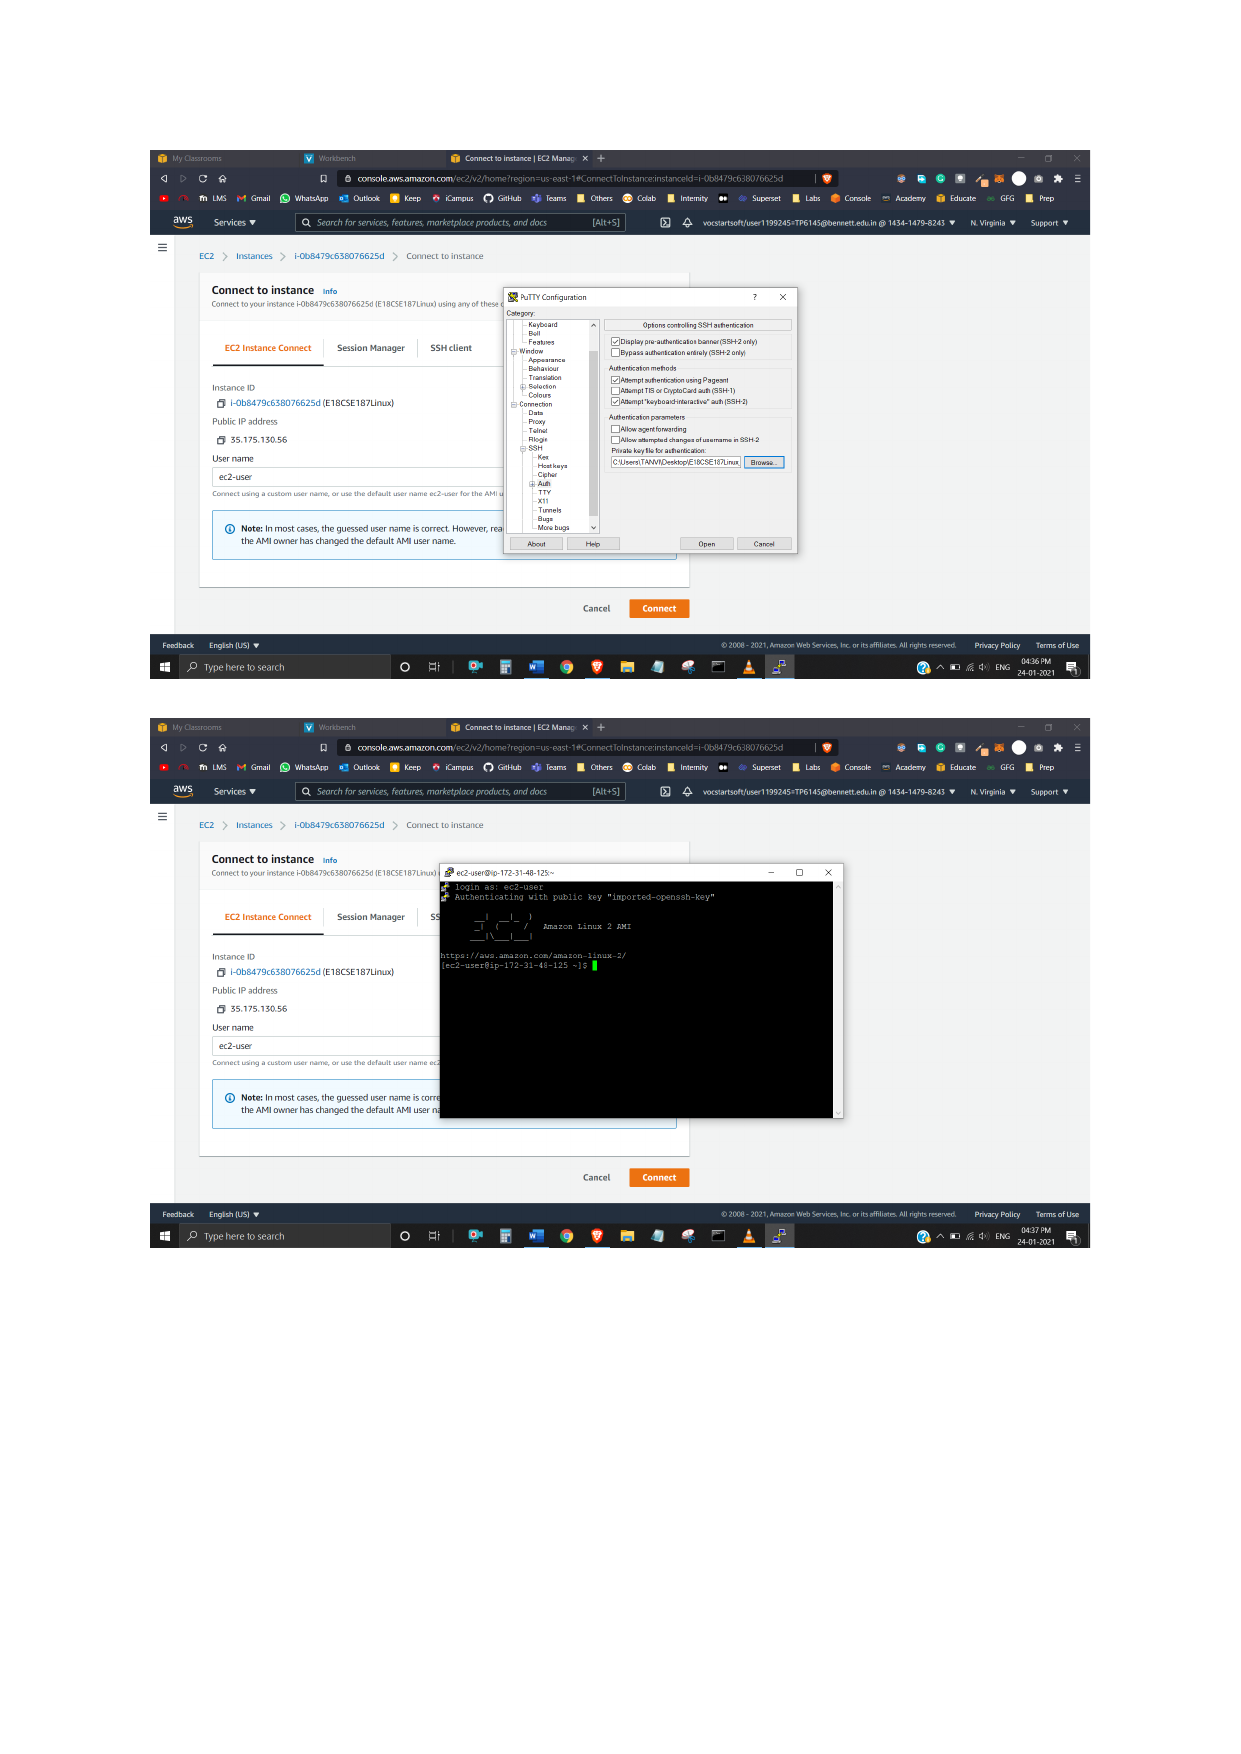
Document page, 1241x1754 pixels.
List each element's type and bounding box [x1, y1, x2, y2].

picture [150, 718, 1091, 1248]
picture [150, 150, 1091, 679]
